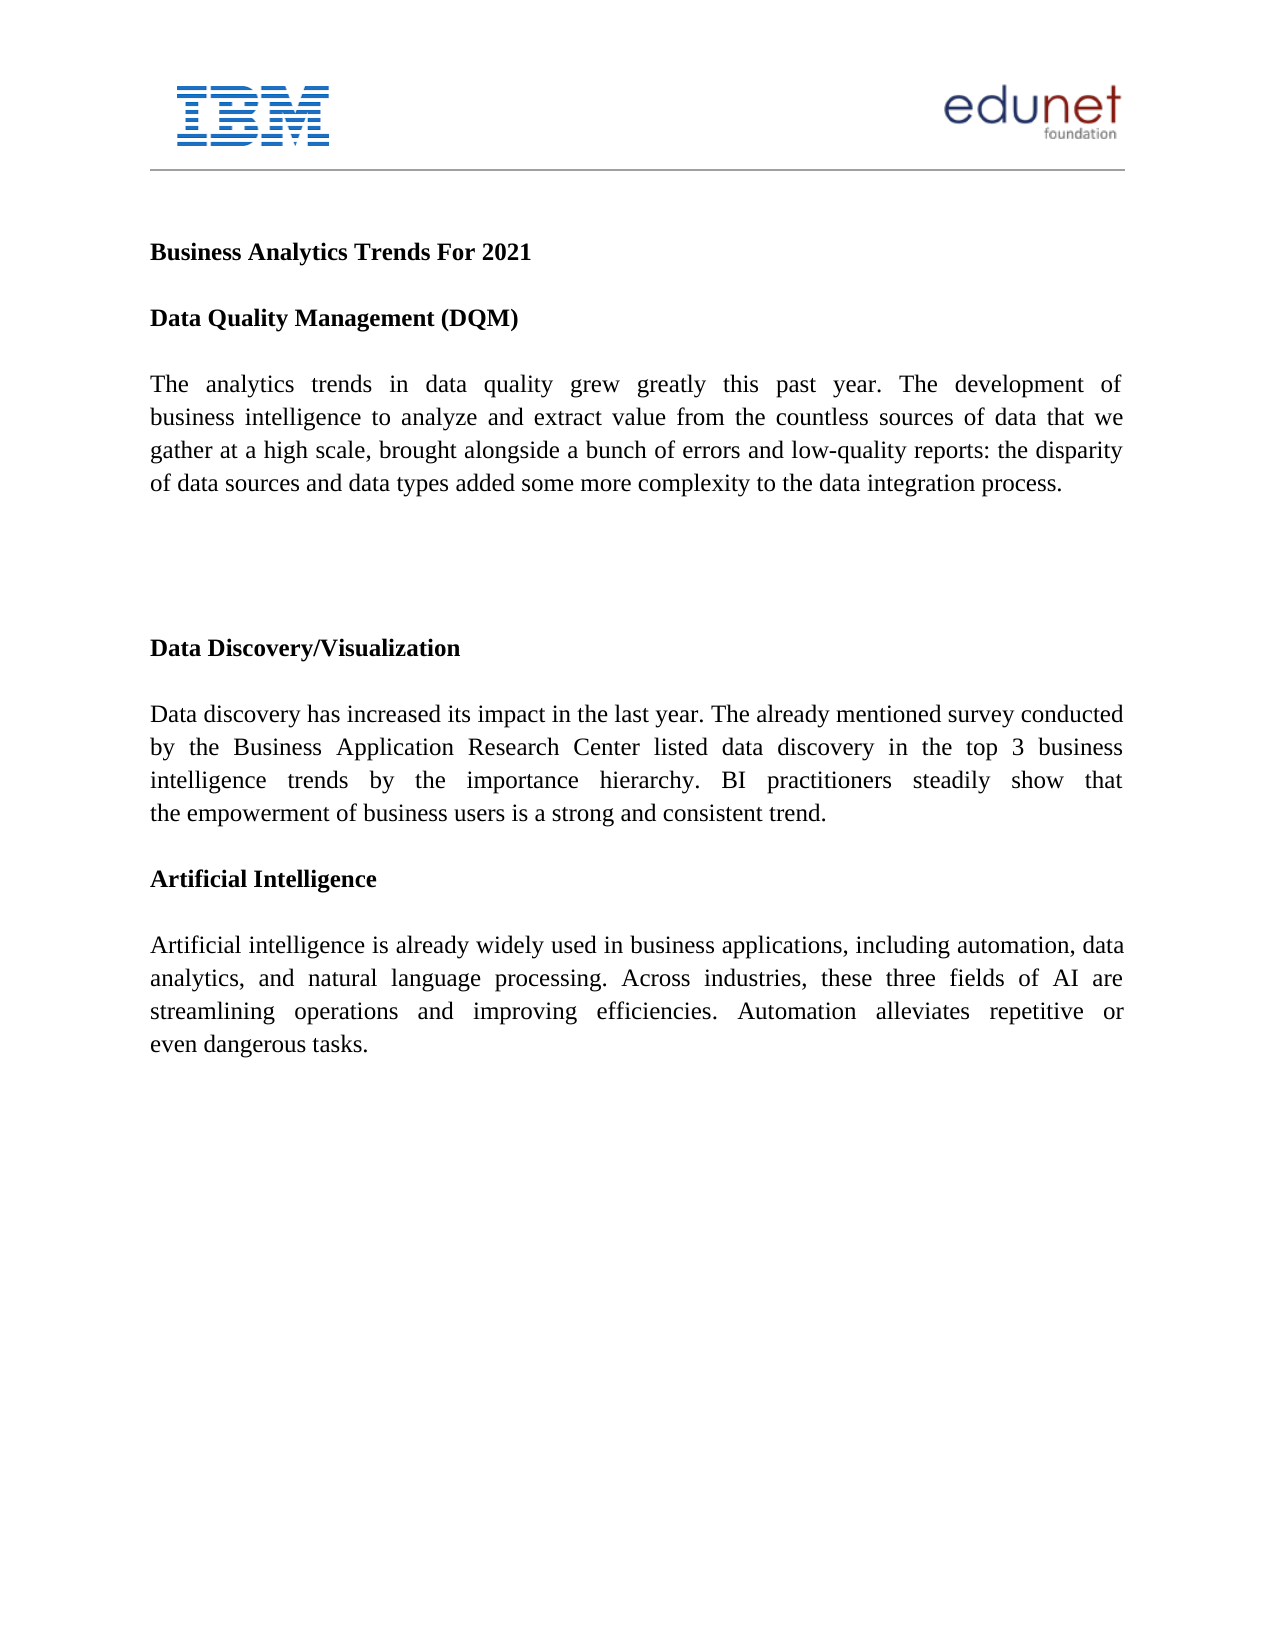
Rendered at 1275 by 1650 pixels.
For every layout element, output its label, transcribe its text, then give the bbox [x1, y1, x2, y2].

text Business Analytics Trends For 2021 [150, 237, 1125, 266]
text Artificial Intelligence [150, 864, 1125, 893]
text The analytics trends in data quality grew greatly this past year. The development of business intelligence to analyze and extract value from the countless sources of data that we gather at a high scale, brought alongside a bunch of errors and low-quality reports: the disparity of data sources and data types added some more complexity to the data integration process. [150, 369, 1125, 497]
text Artificial intelligence is already widely used in business applications, including automation, data analytics, and natural language processing. Across industries, these three fields of AI are streamlining operations and improving efficiencies. Automation alleviates repetitive or even dangerous tasks. [150, 930, 1125, 1058]
text Data Quality Management (DQM) [150, 303, 1125, 332]
text Data discovery has increased its impact in the last year. The already mentioned survey conducted by the Business Application Research Center listed data discovery in the top 3 business intelligence trends by the importance hierarchy. BI practitioners steadily show that the empowerment of business users is a strong and consistent trend. [150, 699, 1125, 827]
text Data Discovery/Visualization [150, 633, 1125, 662]
